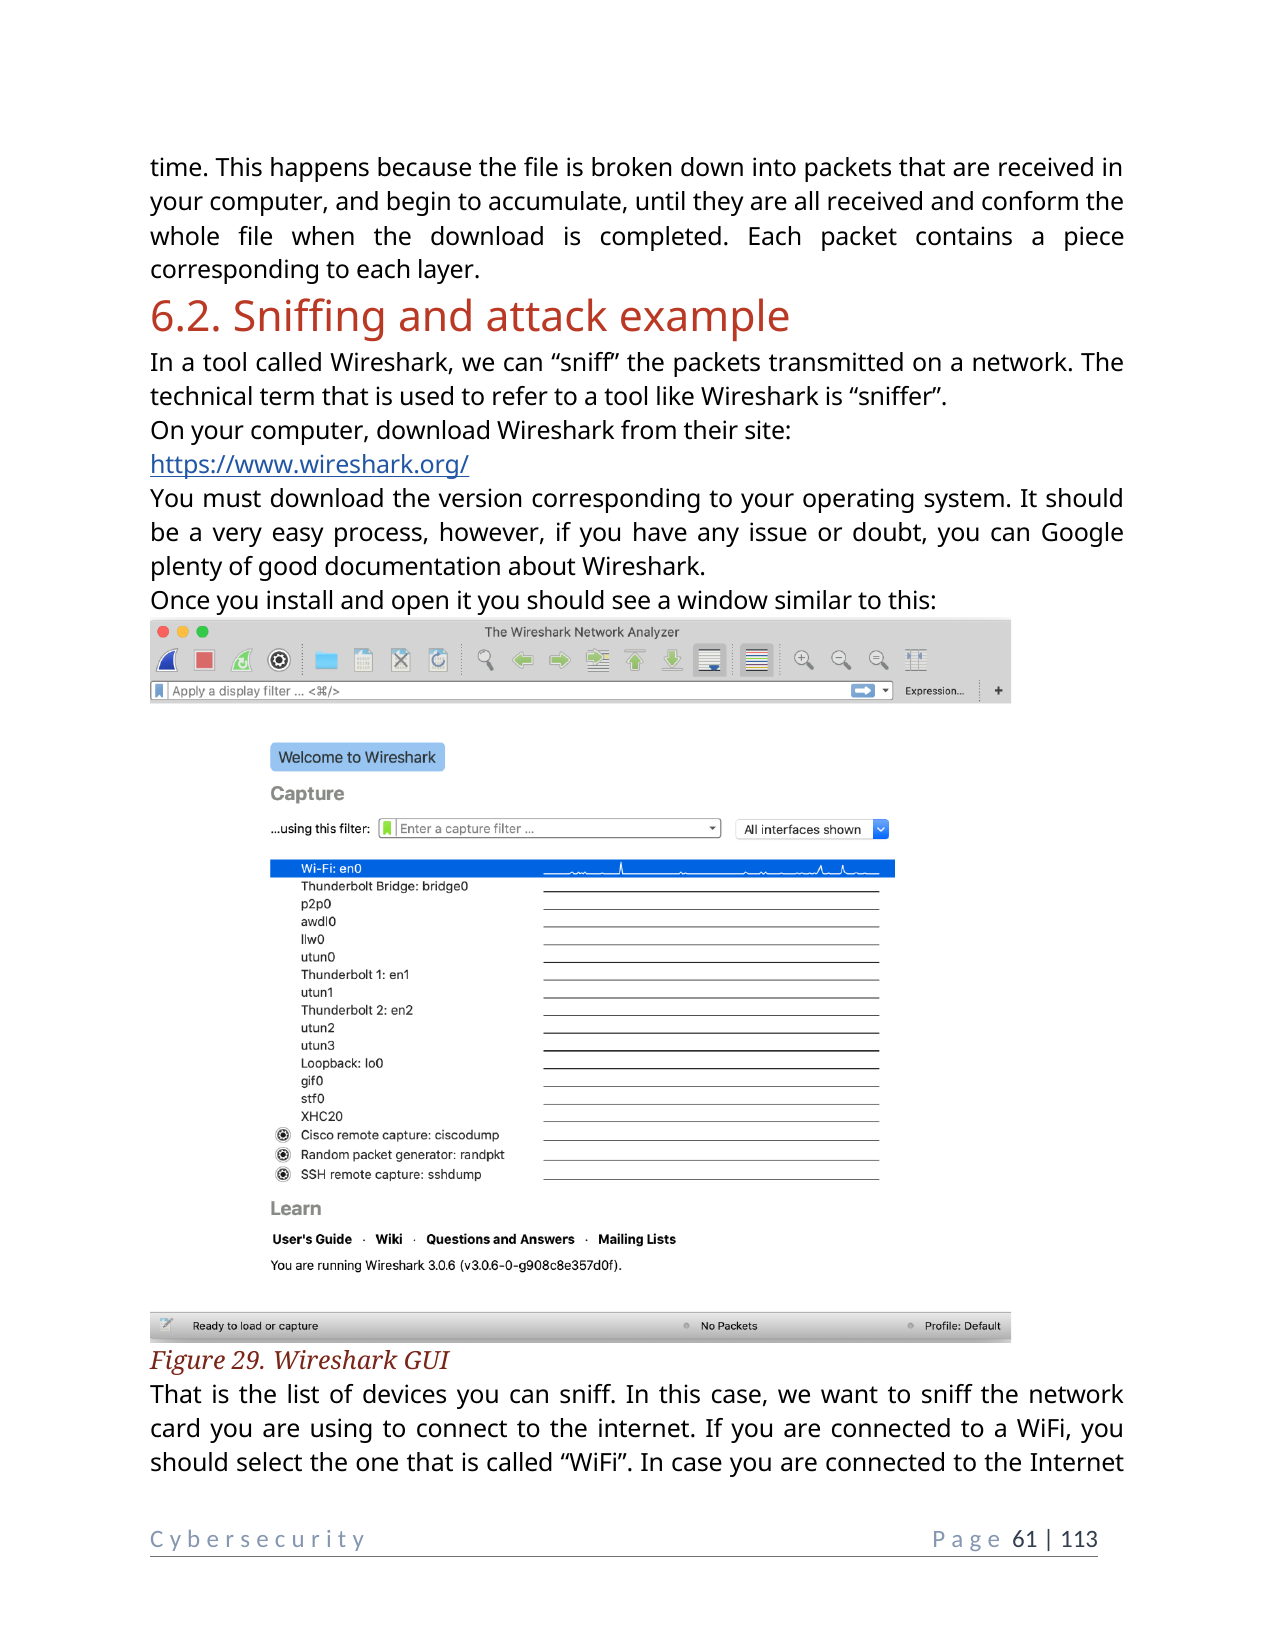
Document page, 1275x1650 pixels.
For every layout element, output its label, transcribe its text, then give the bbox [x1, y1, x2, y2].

text 6.2. Sniffing and attack example [150, 286, 1125, 344]
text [150, 150, 1125, 286]
text Once you install and open it you should see a window similar to this: [150, 583, 1125, 617]
picture [150, 617, 1012, 1343]
text https://www.wireshark.org/ [150, 447, 1125, 481]
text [150, 1377, 1125, 1479]
text Figure 29. Wireshark GUI [150, 1343, 1125, 1377]
text On your computer, download Wireshark from their site: [150, 413, 1125, 447]
text In a tool called Wireshark, we can “sniff” the packets transmitted on a network. The technical term that is used to refer to a tool like Wireshark is “sniffer”. [150, 344, 1125, 413]
text You must download the version corresponding to your operating system. It should be a very easy process, however, if you have any issue or doubt, you can Google plenty of good documentation about Wireshark. [150, 481, 1125, 583]
